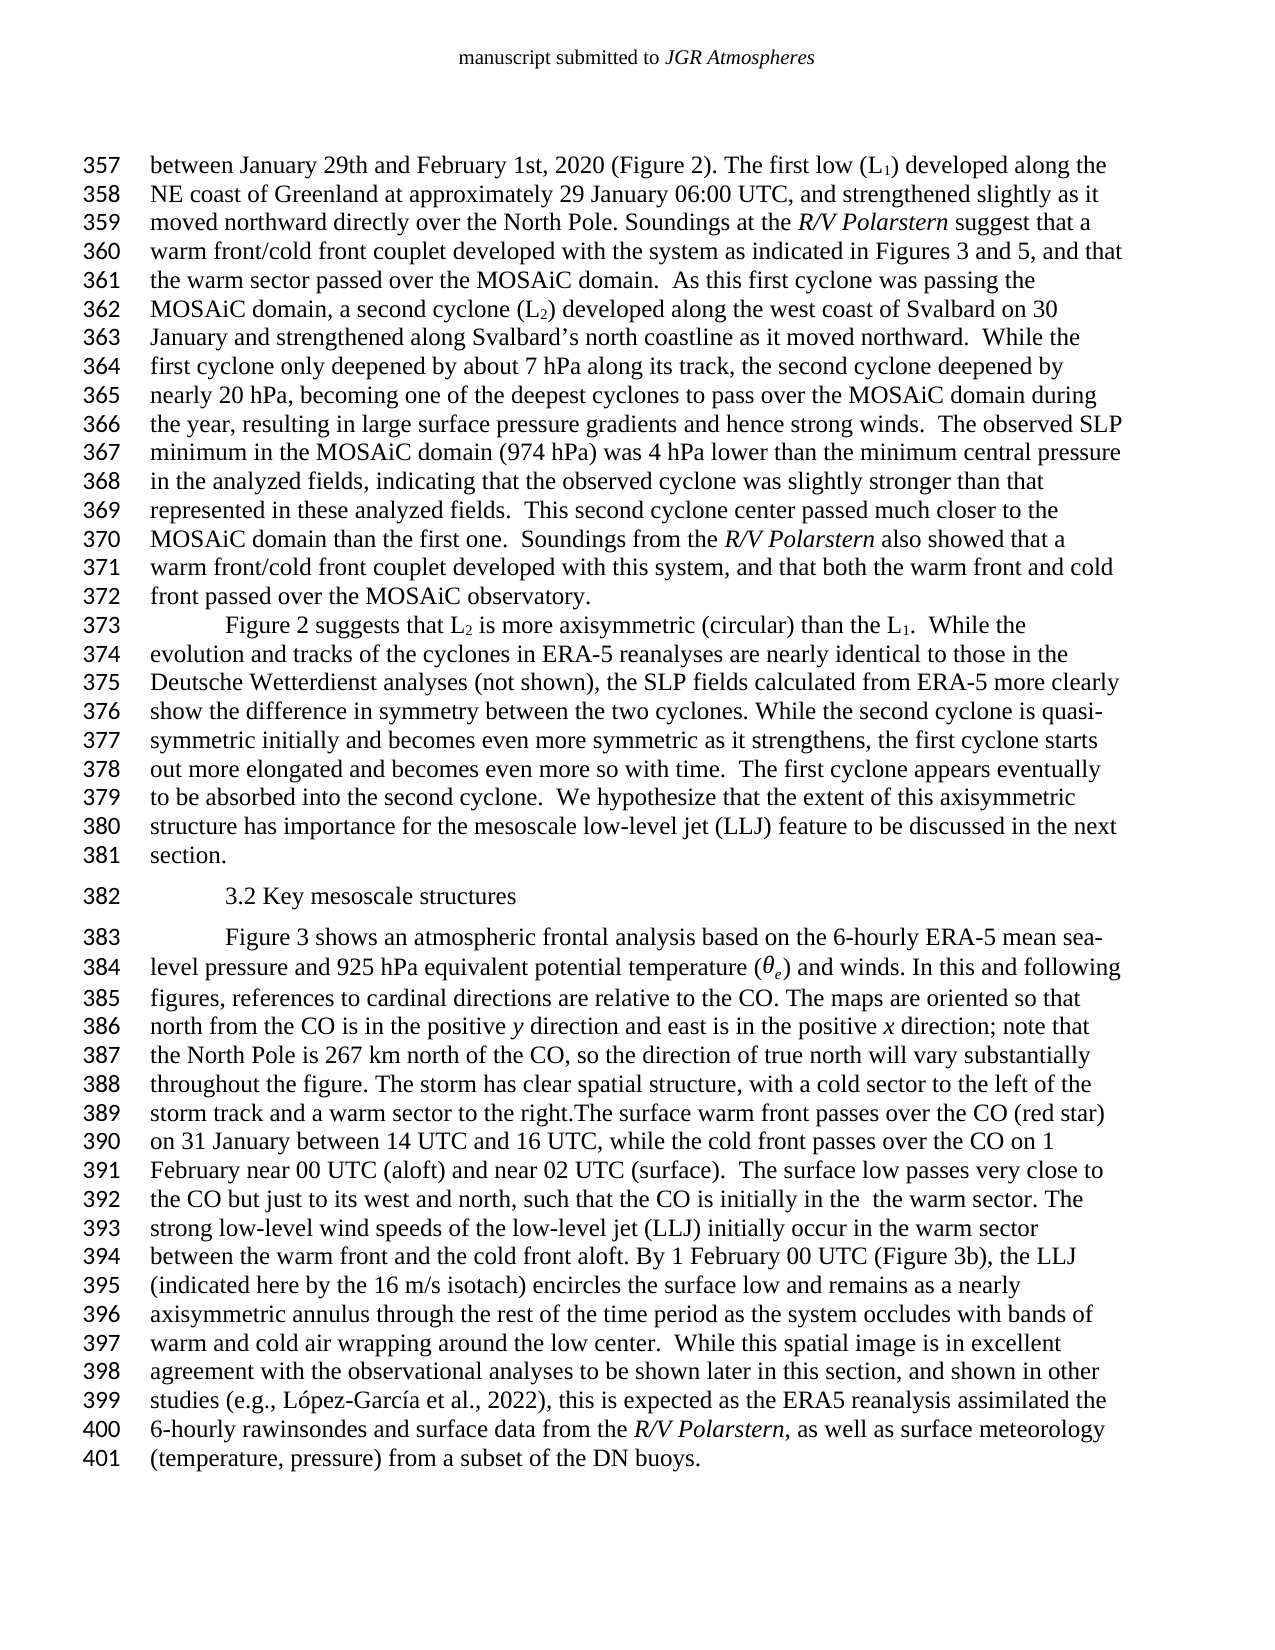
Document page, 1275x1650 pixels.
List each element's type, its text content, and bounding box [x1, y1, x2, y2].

text Figure 3 shows an atmospheric frontal analysis based on the 6-hourly ERA-5 mean sea-level pressure and 925 hPa equivalent potential temperature () and winds. In this and following figures, references to cardinal directions are relative to the CO. The maps are oriented so that north from the CO is in the positive y direction and east is in the positive x direction; note that the North Pole is 267 km north of the CO, so the direction of true north will vary substantially throughout the figure. The storm has clear spatial structure, with a cold sector to the left of the storm track and a warm sector to the right.The surface warm front passes over the CO (red star) on 31 January between 14 UTC and 16 UTC, while the cold front passes over the CO on 1 February near 00 UTC (aloft) and near 02 UTC (surface). The surface low passes very close to the CO but just to its west and north, such that the CO is initially in the the warm sector. The strong low-level wind speeds of the low-level jet (LLJ) initially occur in the warm sector between the warm front and the cold front aloft. By 1 February 00 UTC (Figure 3b), the LLJ (indicated here by the 16 m/s isotach) encircles the surface low and remains as a nearly axisymmetric annulus through the rest of the time period as the system occludes with bands of warm and cold air wrapping around the low center. While this spatial image is in excellent agreement with the observational analyses to be shown later in this section, and shown in other studies (e.g., López-García et al., 2022), this is expected as the ERA5 reanalysis assimilated the 6-hourly rawinsondes and surface data from the R/V Polarstern, as well as surface meteorology (temperature, pressure) from a subset of the DN buoys. [150, 922, 1125, 1471]
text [150, 150, 1125, 610]
text Figure 2 suggests that L2 is more axisymmetric (circular) than the L1. While the evolution and tracks of the cyclones in ERA-5 reanalyses are nearly identical to those in the Deutsche Wetterdienst analyses (not shown), the SLP fields calculated from ERA-5 more clearly show the difference in symmetry between the two cyclones. While the second cyclone is quasi-symmetric initially and becomes even more symmetric as it strengthens, the first cyclone starts out more elongated and becomes even more so with time. The first cyclone appears eventually to be absorbed into the second cyclone. We hypothesize that the extent of this axisymmetric structure has importance for the mesoscale low-level jet (LLJ) feature to be discussed in the next section. [150, 610, 1125, 869]
text 3.2 Key mesoscale structures [150, 881, 1125, 910]
